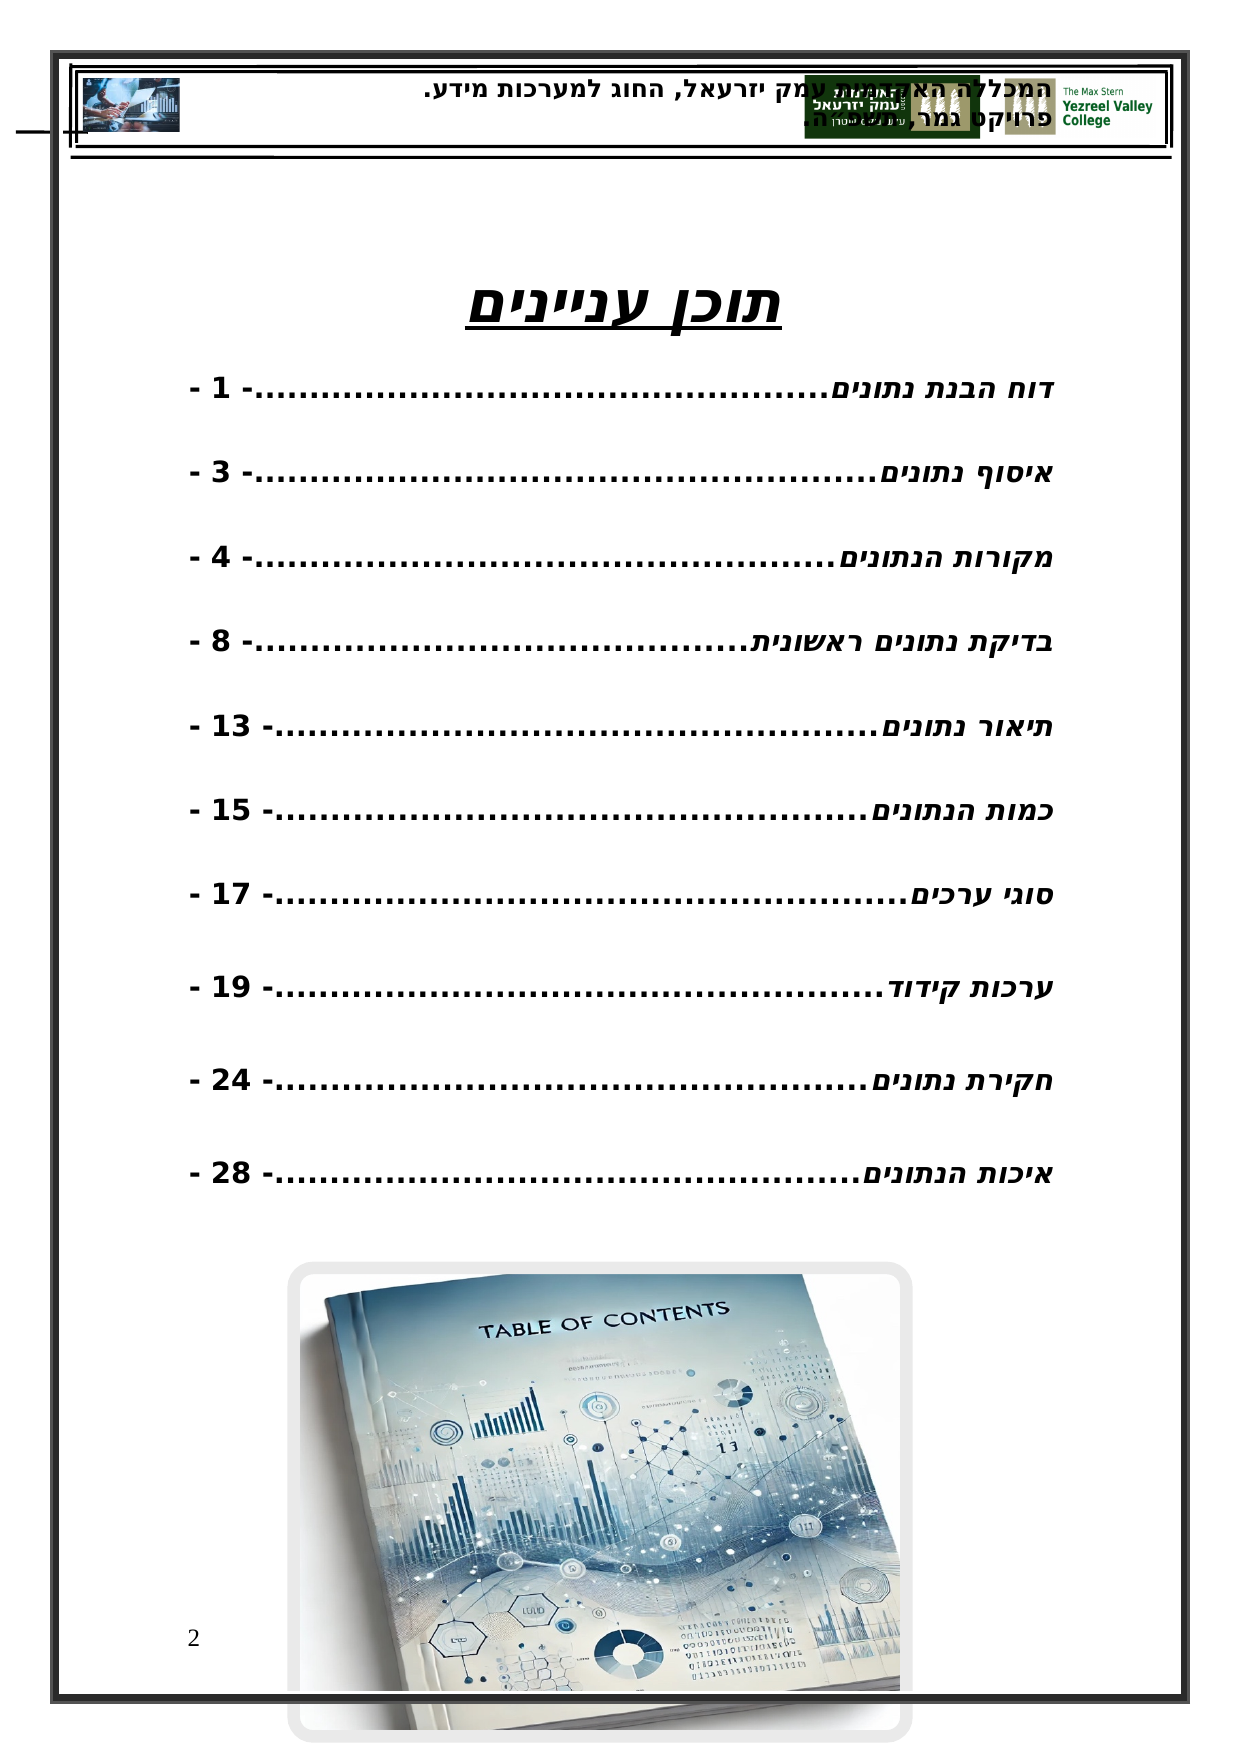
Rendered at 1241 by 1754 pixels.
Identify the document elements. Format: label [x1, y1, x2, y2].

picture [82, 78, 180, 132]
picture [804, 75, 981, 139]
picture [300, 1275, 900, 1691]
picture [300, 1704, 900, 1730]
picture [1001, 75, 1157, 138]
